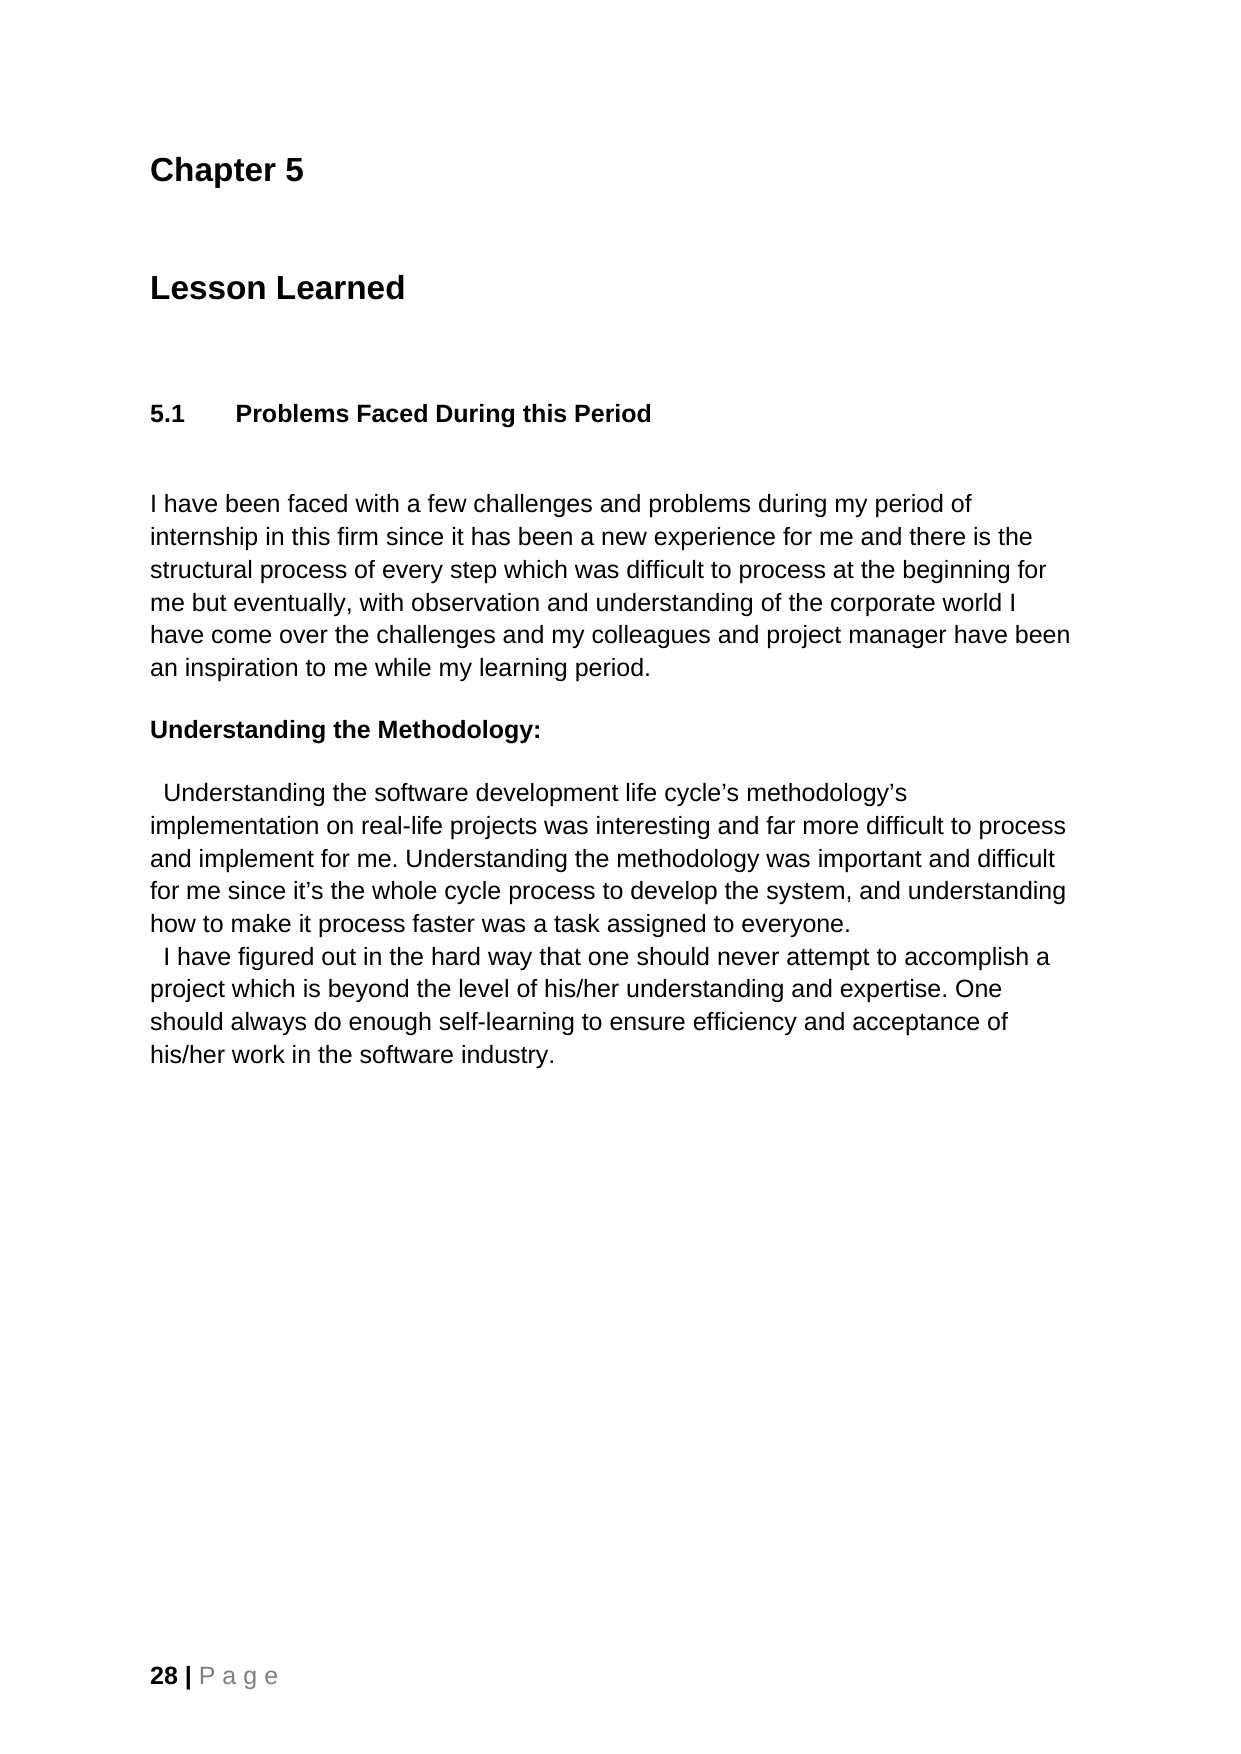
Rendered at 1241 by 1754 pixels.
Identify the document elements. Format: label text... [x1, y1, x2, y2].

text 5.1 Problems Faced During this Period [150, 398, 1090, 427]
text I have figured out in the hard way that one should never attempt to accomplish a project which is beyond the level of his/her understanding and expertise. One should always do enough self-learning to ensure efficiency and acceptance of his/her work in the software industry. 28 | P a g e [150, 942, 1082, 1690]
text Understanding the Methodology: [150, 715, 1090, 744]
text Lesson Learned [150, 268, 1090, 307]
text I have been faced with a few challenges and problems during my period of internship in this firm since it has been a new experience for me and there is the structural process of every step which was difficult to process at the beginning for me but eventually, with observation and understanding of the corporate world I have come over the challenges and my colleagues and project manager have been an inspiration to me while my learning period. [150, 489, 1078, 682]
text Understanding the software development life cycle’s methodology’s implementation on real-life projects was interesting and far more difficult to process and implement for me. Understanding the methodology was important and difficult for me since it’s the whole cycle process to develop the system, and understanding how to make it process faster was a task assigned to everyone. [150, 778, 1082, 938]
text Chapter 5 [150, 150, 1090, 188]
